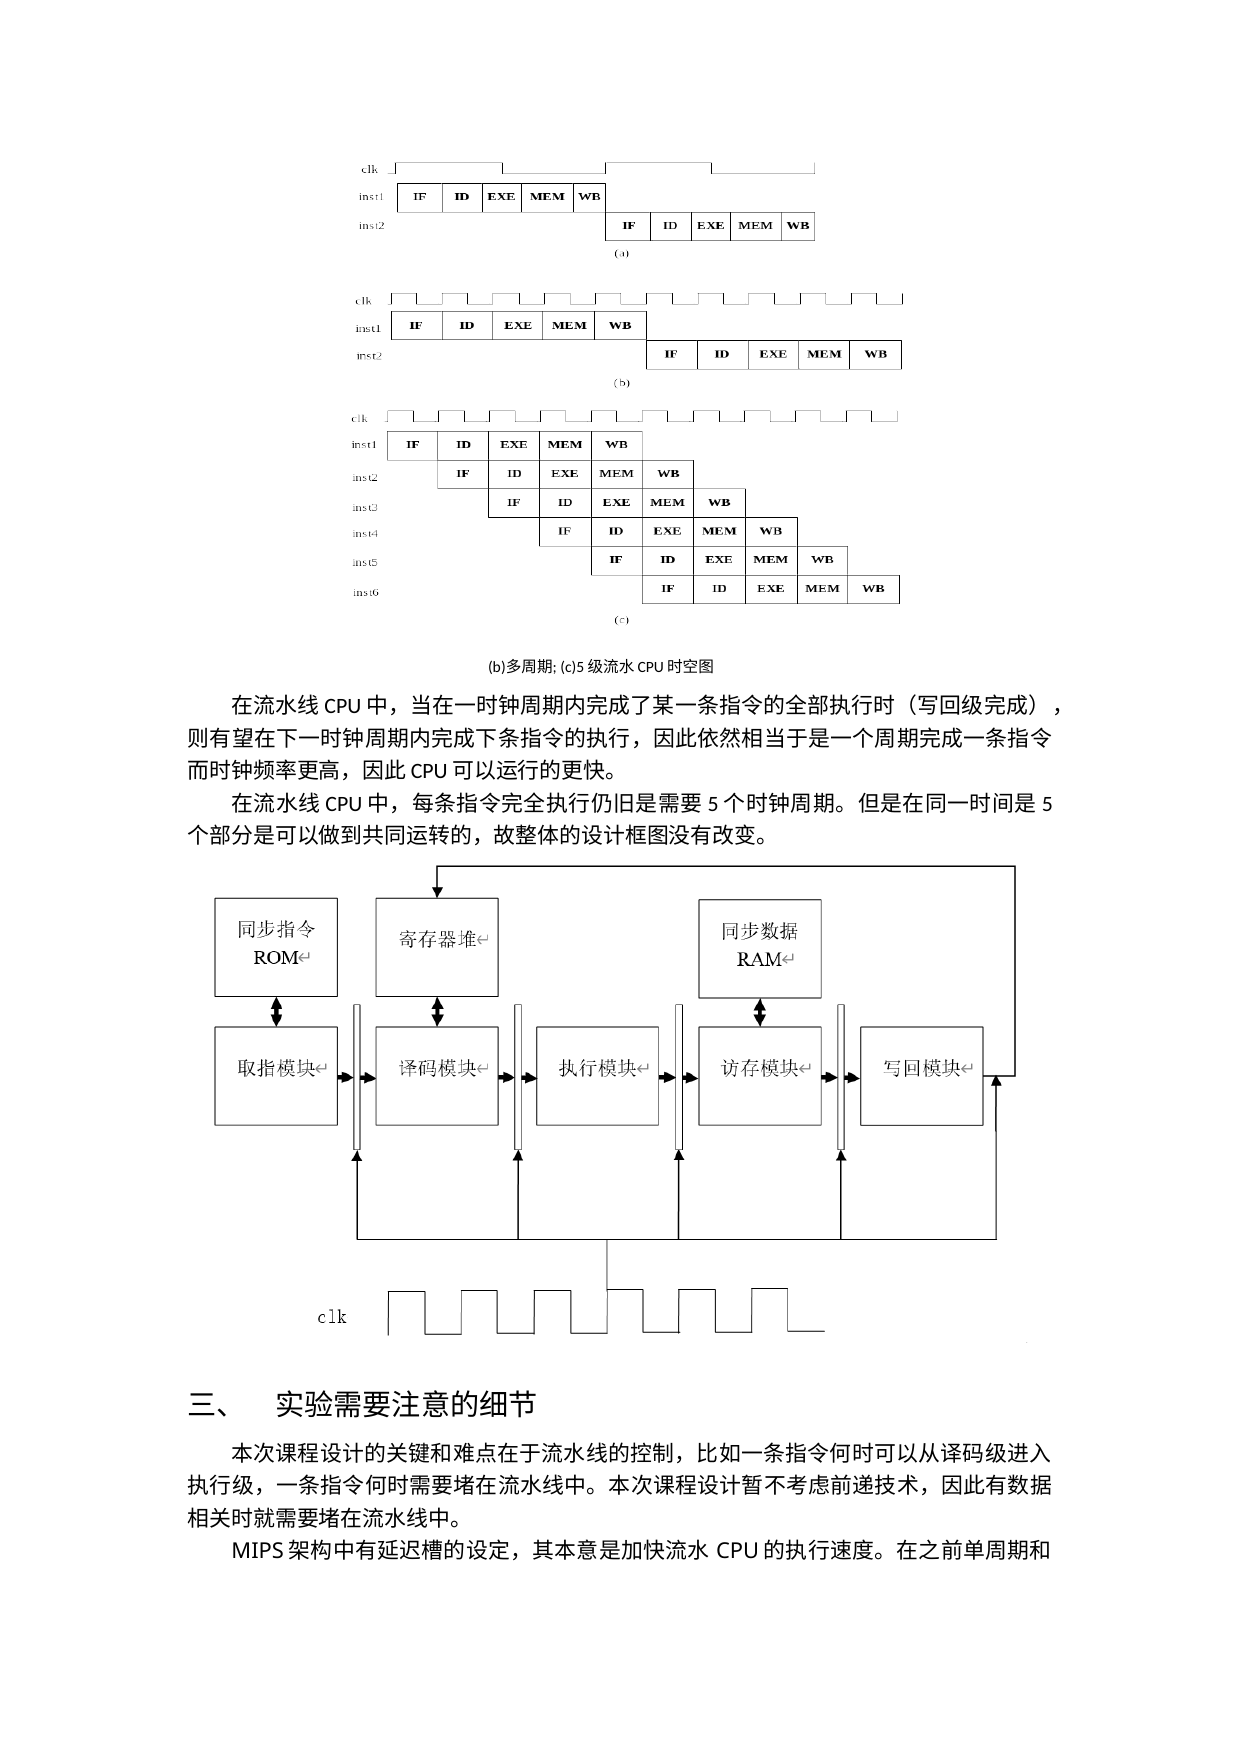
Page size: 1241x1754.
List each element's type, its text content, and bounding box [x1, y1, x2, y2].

text 在流水线CPU中，当在一时钟周期内完成了某一条指令的全部执行时（写回级完成），则有望在下一时钟周期内完成下条指令的执行，因此依然相当于是一个周期完成一条指令，而时钟频率更高，因此CPU可以运行的更快。 [187, 688, 1053, 785]
text 在流水线CPU中，每条指令完全执行仍旧是需要5个时钟周期。但是在同一时间是5个部分是可以做到共同运转的，故整体的设计框图没有改变。 [187, 785, 1053, 850]
text 本次课程设计的关键和难点在于流水线的控制，比如一条指令何时可以从译码级进入执行级，一条指令何时需要堵在流水线中。本次课程设计暂不考虑前递技术，因此有数据相关时就需要堵在流水线中。 [187, 1435, 1053, 1533]
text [187, 1533, 1053, 1565]
list 实验需要注意的细节 [187, 1370, 1053, 1435]
list (b)多周期; (c)5级流水CPU时空图 [145, 649, 1053, 682]
picture [187, 850, 1053, 1347]
